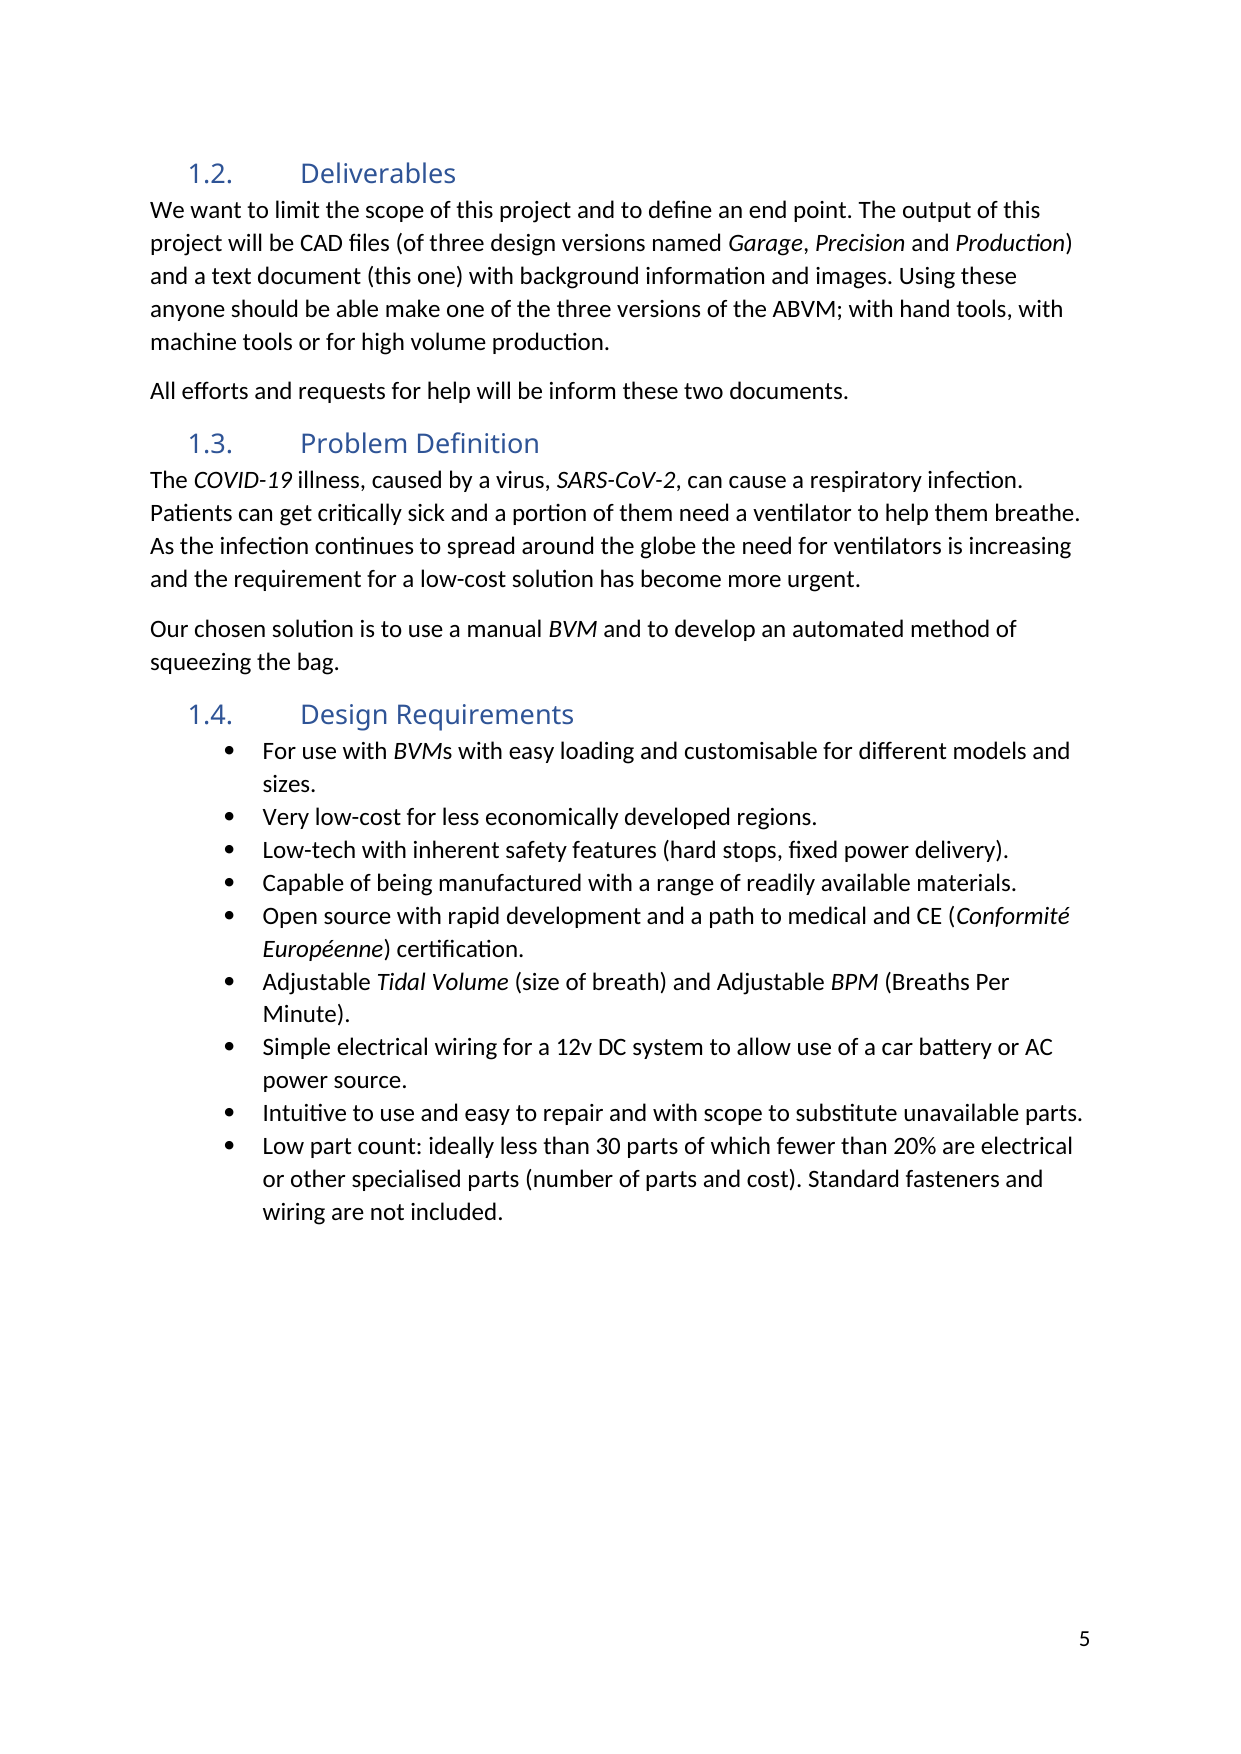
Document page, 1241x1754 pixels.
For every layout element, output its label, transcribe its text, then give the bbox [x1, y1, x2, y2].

list Open source with rapid development and a path to medical and CE (Conformité Européenne) certification. [225, 900, 1090, 963]
subtitle Deliverables [187, 154, 1090, 191]
text Our chosen solution is to use a manual BVM and to develop an automated method of squeezing the bag. [150, 613, 1090, 676]
list Adjustable Tidal Volume (size of breath) and Adjustable BPM (Breaths Per Minute). [225, 966, 1090, 1029]
subtitle Problem Definition [187, 425, 1090, 462]
list Intuitive to use and easy to repair and with scope to substitute unavailable parts. [225, 1097, 1090, 1128]
list Very low-cost for less economically developed regions. [225, 801, 1090, 832]
text The COVID-19 illness, caused by a virus, SARS-CoV-2, can cause a respiratory infection. Patients can get critically sick and a portion of them need a ventilator to help them breathe. As the infection continues to spread around the globe the need for ventilators is increasing and the requirement for a low-cost solution has become more urgent. [150, 464, 1090, 594]
list Capable of being manufactured with a range of readily available materials. [225, 867, 1090, 897]
list Low part count: ideally less than 30 parts of which fewer than 20% are electrical or other specialised parts (number of parts and cost). Standard fasteners and wiring are not included. [225, 1130, 1090, 1227]
list Low-tech with inherent safety features (hard stops, fixed power delivery). [225, 834, 1090, 864]
text All efforts and requests for help will be inform these two documents. [150, 375, 1090, 406]
text We want to limit the scope of this project and to define an end point. The output of this project will be CAD files (of three design versions named Garage, Precision and Production) and a text document (this one) with background information and images. Using these anyone should be able make one of the three versions of the ABVM; with hand tools, with machine tools or for high volume production. [150, 194, 1090, 356]
list Simple electrical wiring for a 12v DC system to allow use of a car battery or AC power source. [225, 1031, 1090, 1095]
list For use with BVMs with easy loading and customisable for different models and sizes. [225, 735, 1090, 799]
subtitle Design Requirements [187, 695, 1090, 732]
